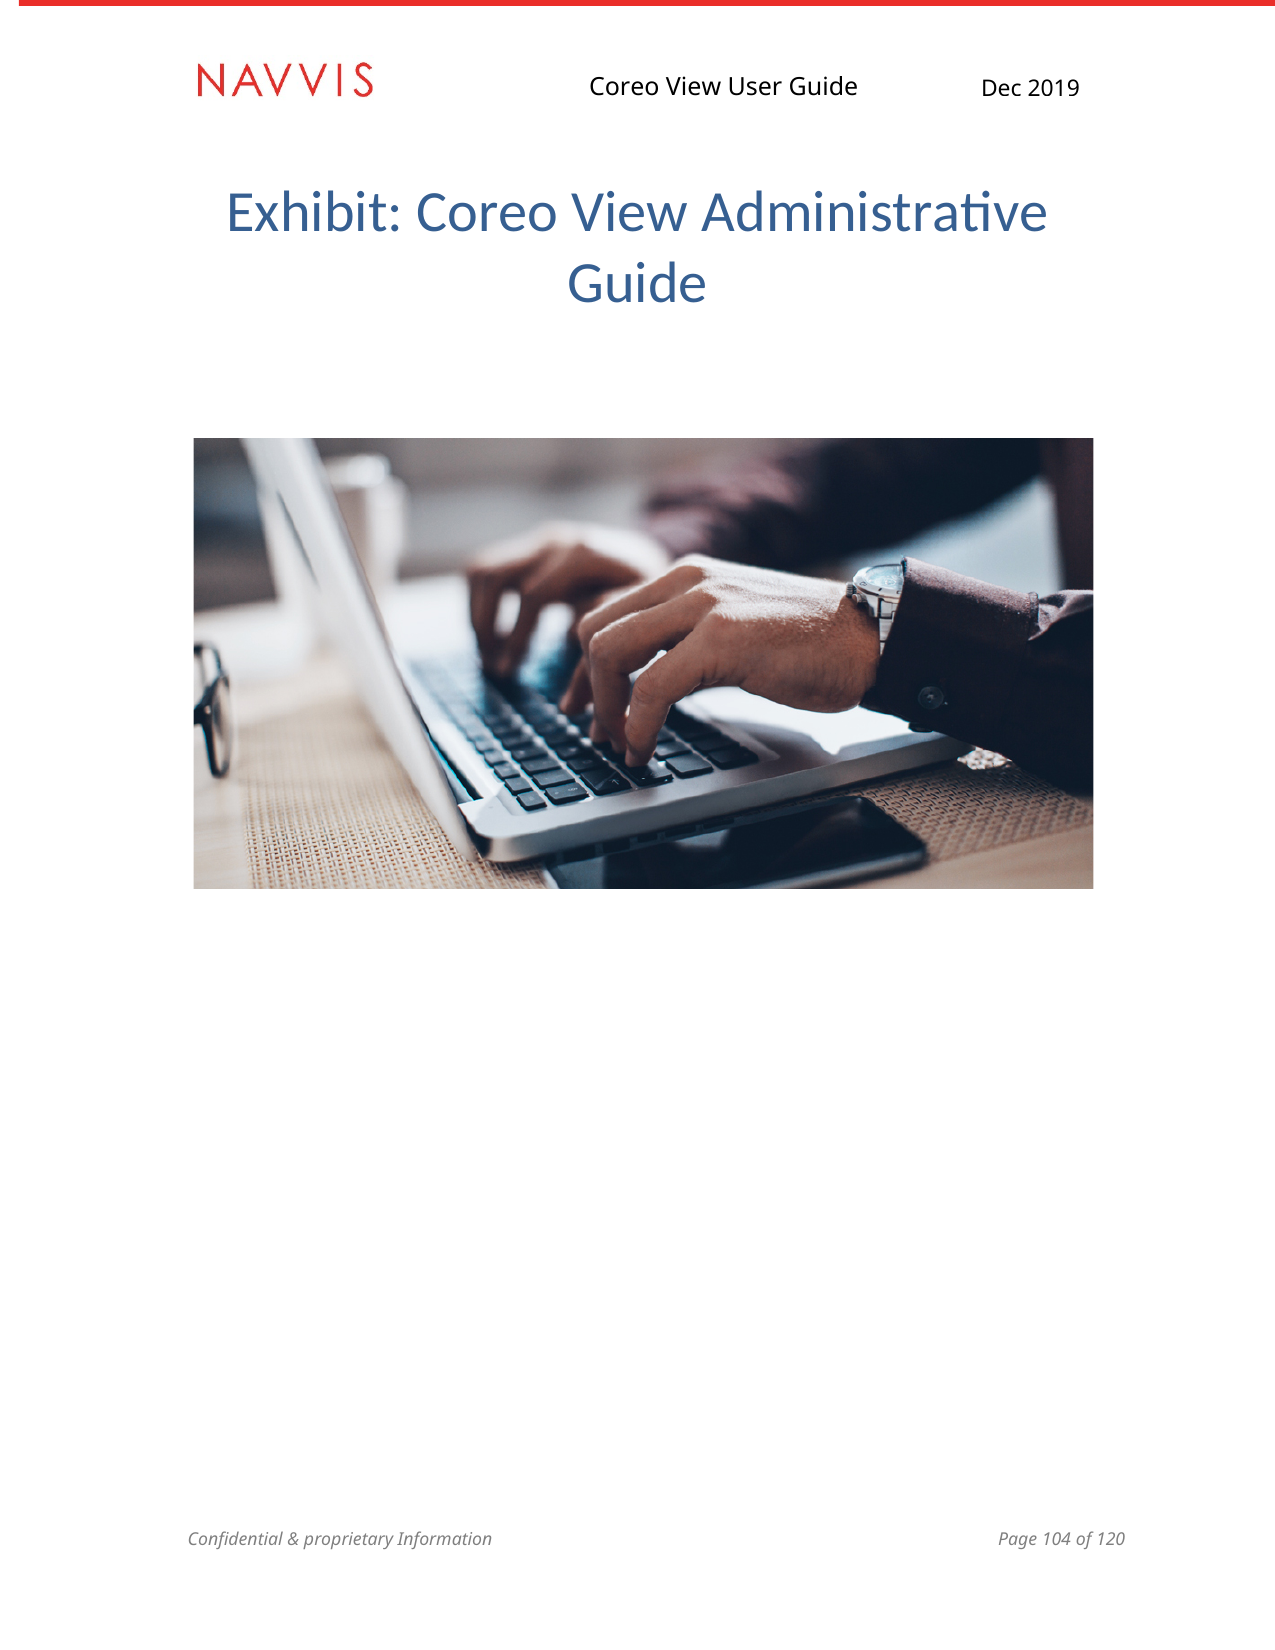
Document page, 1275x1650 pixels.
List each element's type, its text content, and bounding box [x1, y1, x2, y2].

picture [187, 55, 383, 104]
picture [193, 438, 1094, 889]
title Exhibit: Coreo View Administrative Guide [187, 175, 1087, 317]
